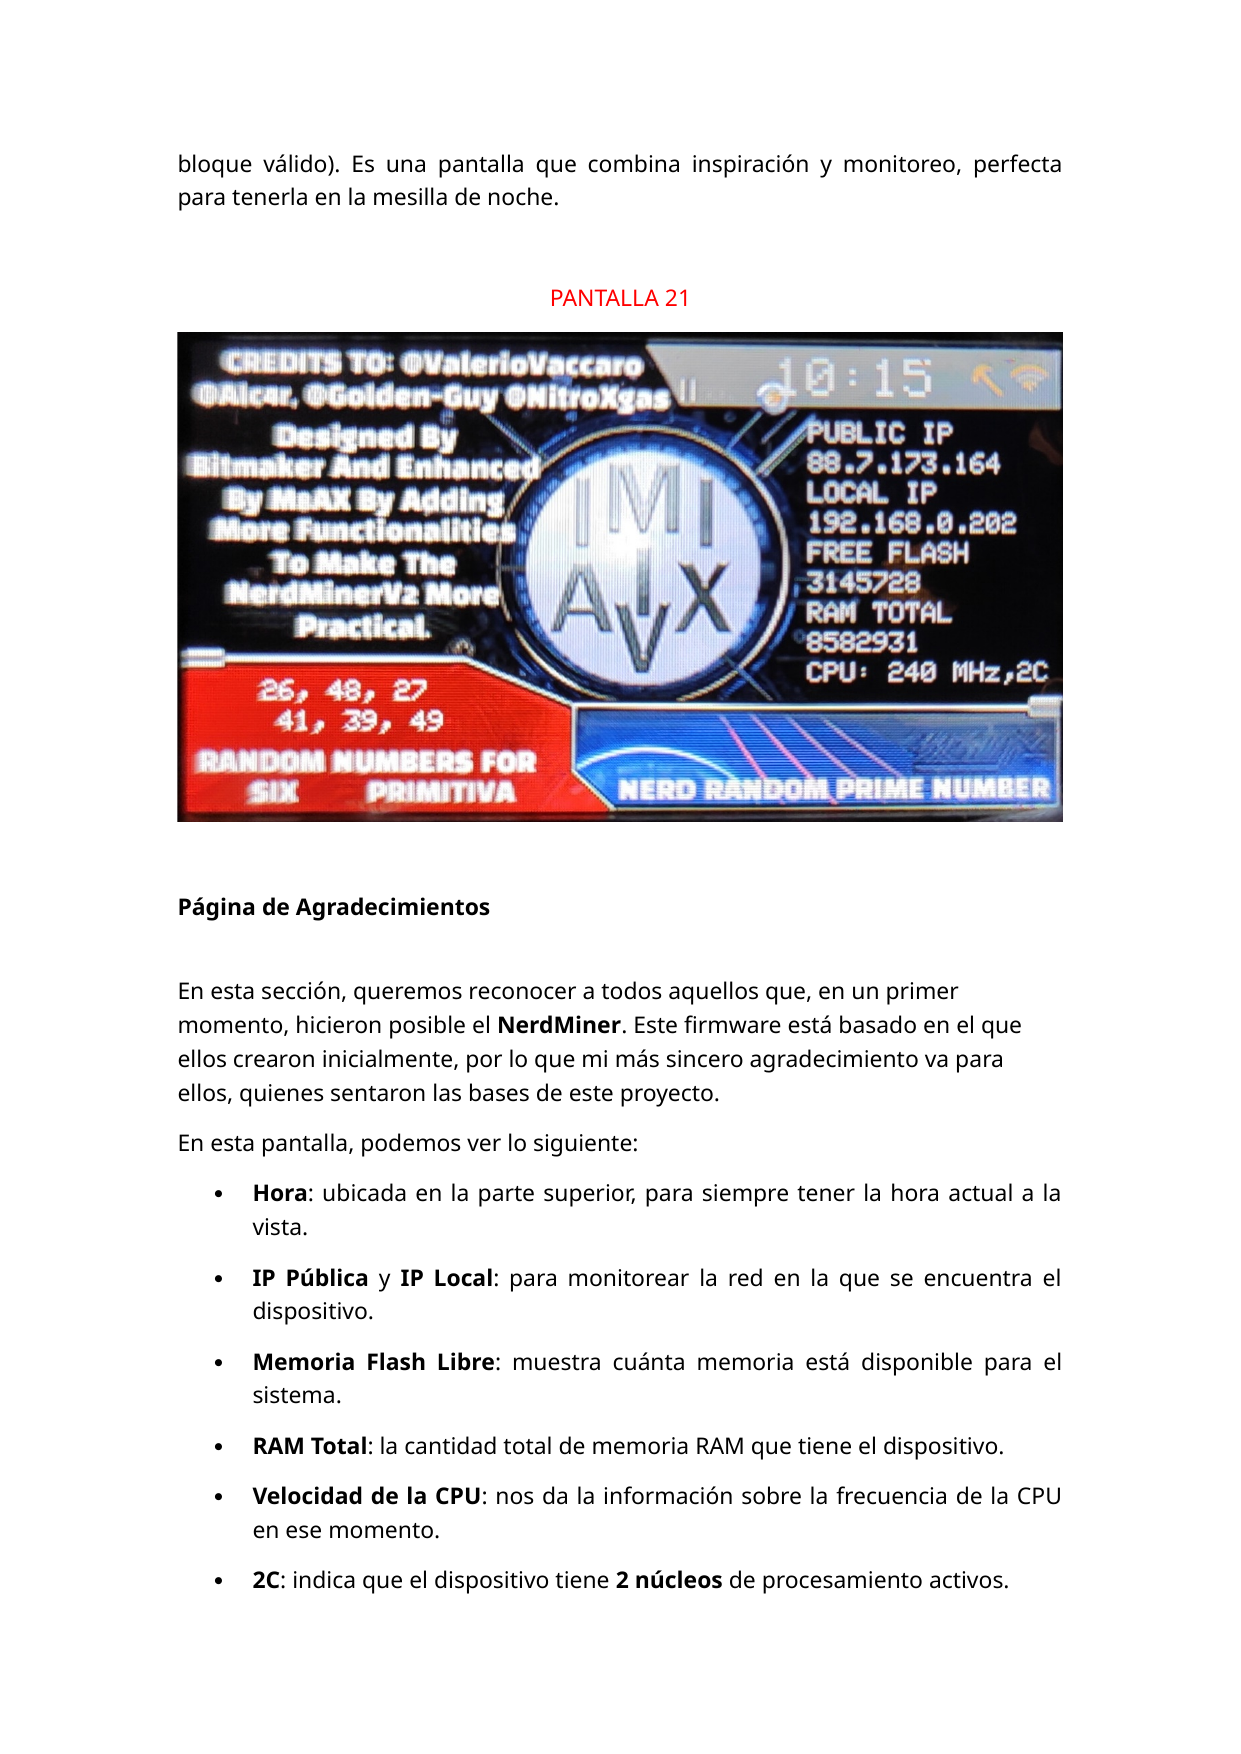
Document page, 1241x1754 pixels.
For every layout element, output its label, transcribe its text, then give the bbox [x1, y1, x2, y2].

text En esta sección, queremos reconocer a todos aquellos que, en un primer momento, hicieron posible el NerdMiner. Este firmware está basado en el que ellos crearon inicialmente, por lo que mi más sincero agradecimiento va para ellos, quienes sentaron las bases de este proyecto. [177, 941, 1063, 1108]
text PANTALLA 21 [177, 282, 1063, 313]
list IP Pública y IP Local: para monitorear la red en la que se encuentra el dispositivo. [215, 1261, 1063, 1326]
list Hora: ubicada en la parte superior, para siempre tener la hora actual a la vista. [215, 1177, 1063, 1242]
list 2C: indica que el dispositivo tiene 2 núcleos de procesamiento activos. [215, 1564, 1063, 1596]
list Velocidad de la CPU: nos da la información sobre la frecuencia de la CPU en ese momento. [215, 1480, 1063, 1545]
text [177, 148, 1063, 213]
text En esta pantalla, podemos ver lo siguiente: [177, 1127, 1063, 1158]
picture [177, 332, 1063, 822]
list RAM Total: la cantidad total de memoria RAM que tiene el dispositivo. [215, 1430, 1063, 1461]
text Página de Agradecimientos [177, 891, 1063, 922]
list Memoria Flash Libre: muestra cuánta memoria está disponible para el sistema. [215, 1346, 1063, 1411]
